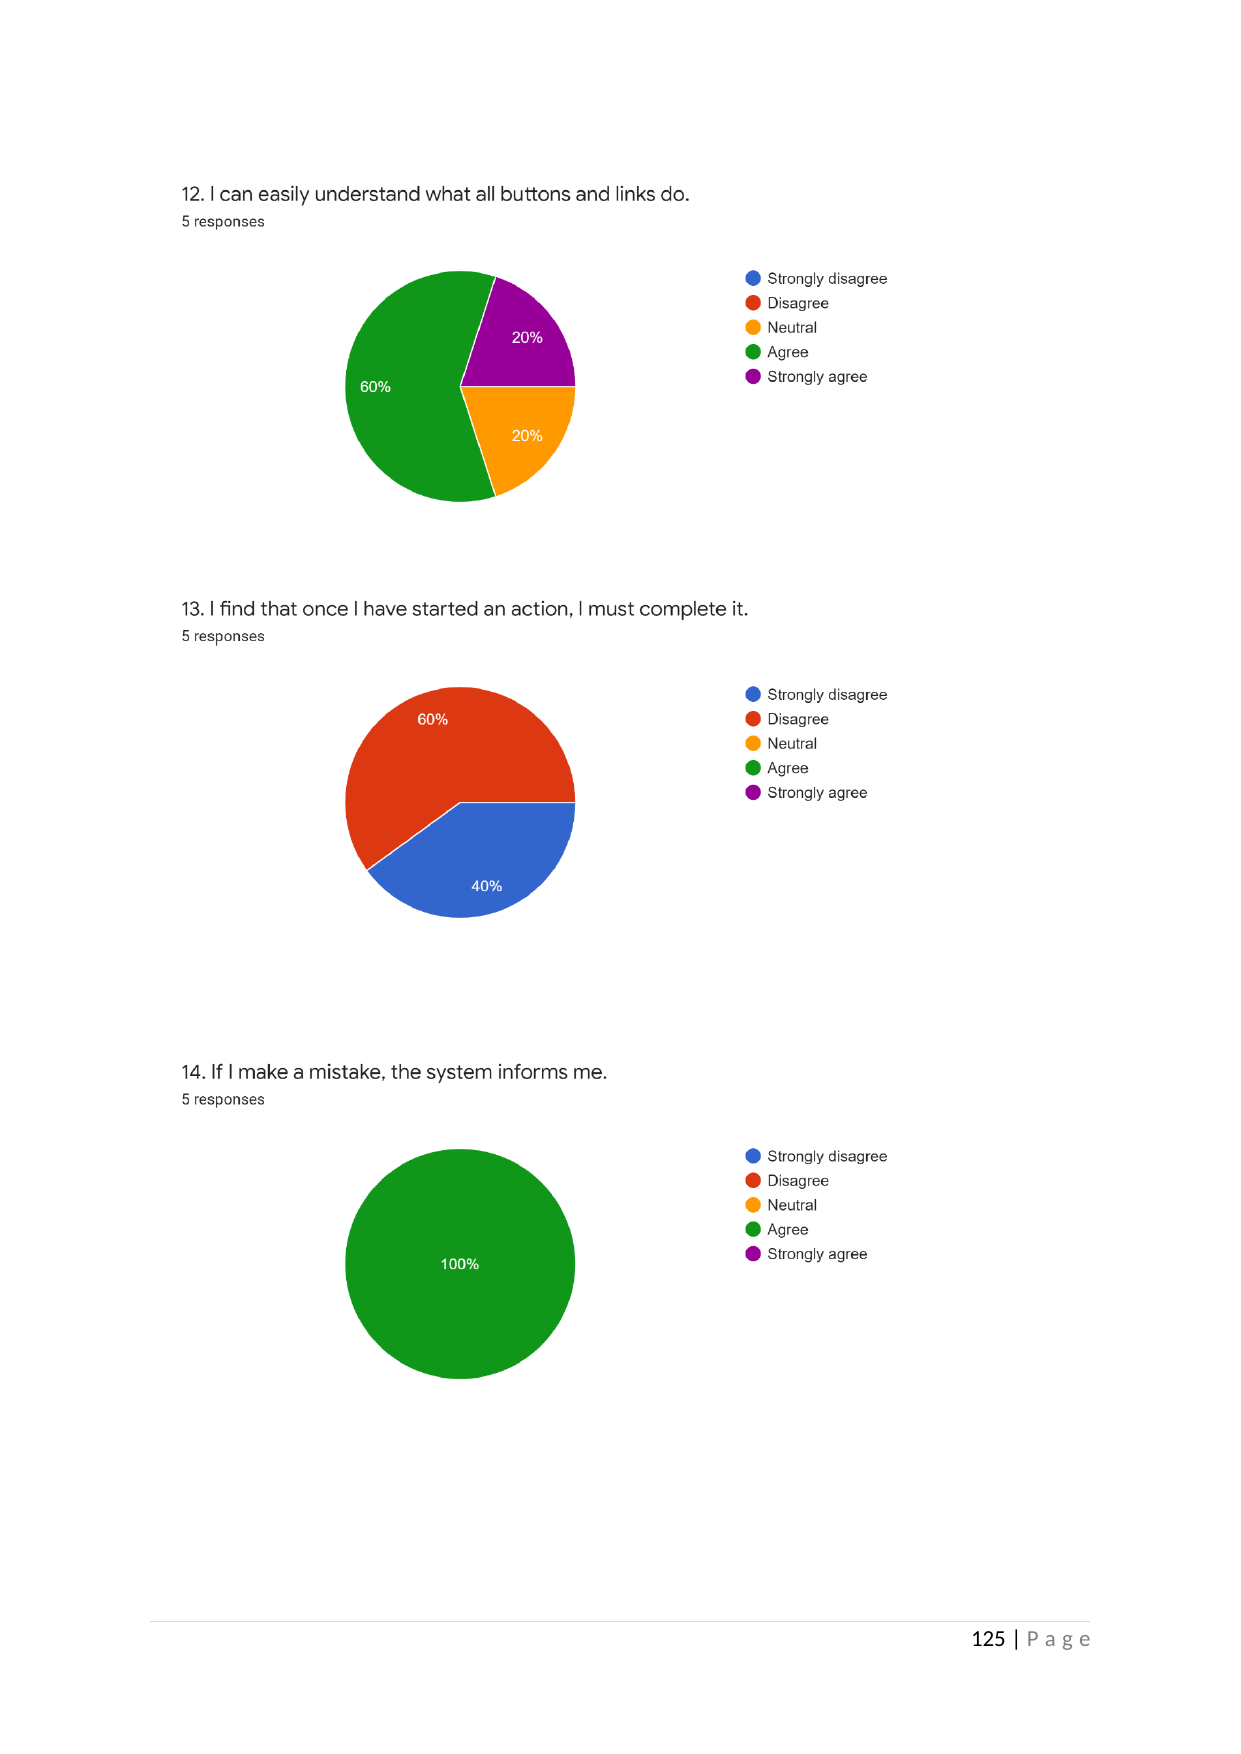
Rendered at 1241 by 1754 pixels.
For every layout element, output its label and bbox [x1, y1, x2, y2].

picture [150, 150, 1091, 546]
picture [150, 1027, 1091, 1423]
picture [150, 564, 1091, 962]
